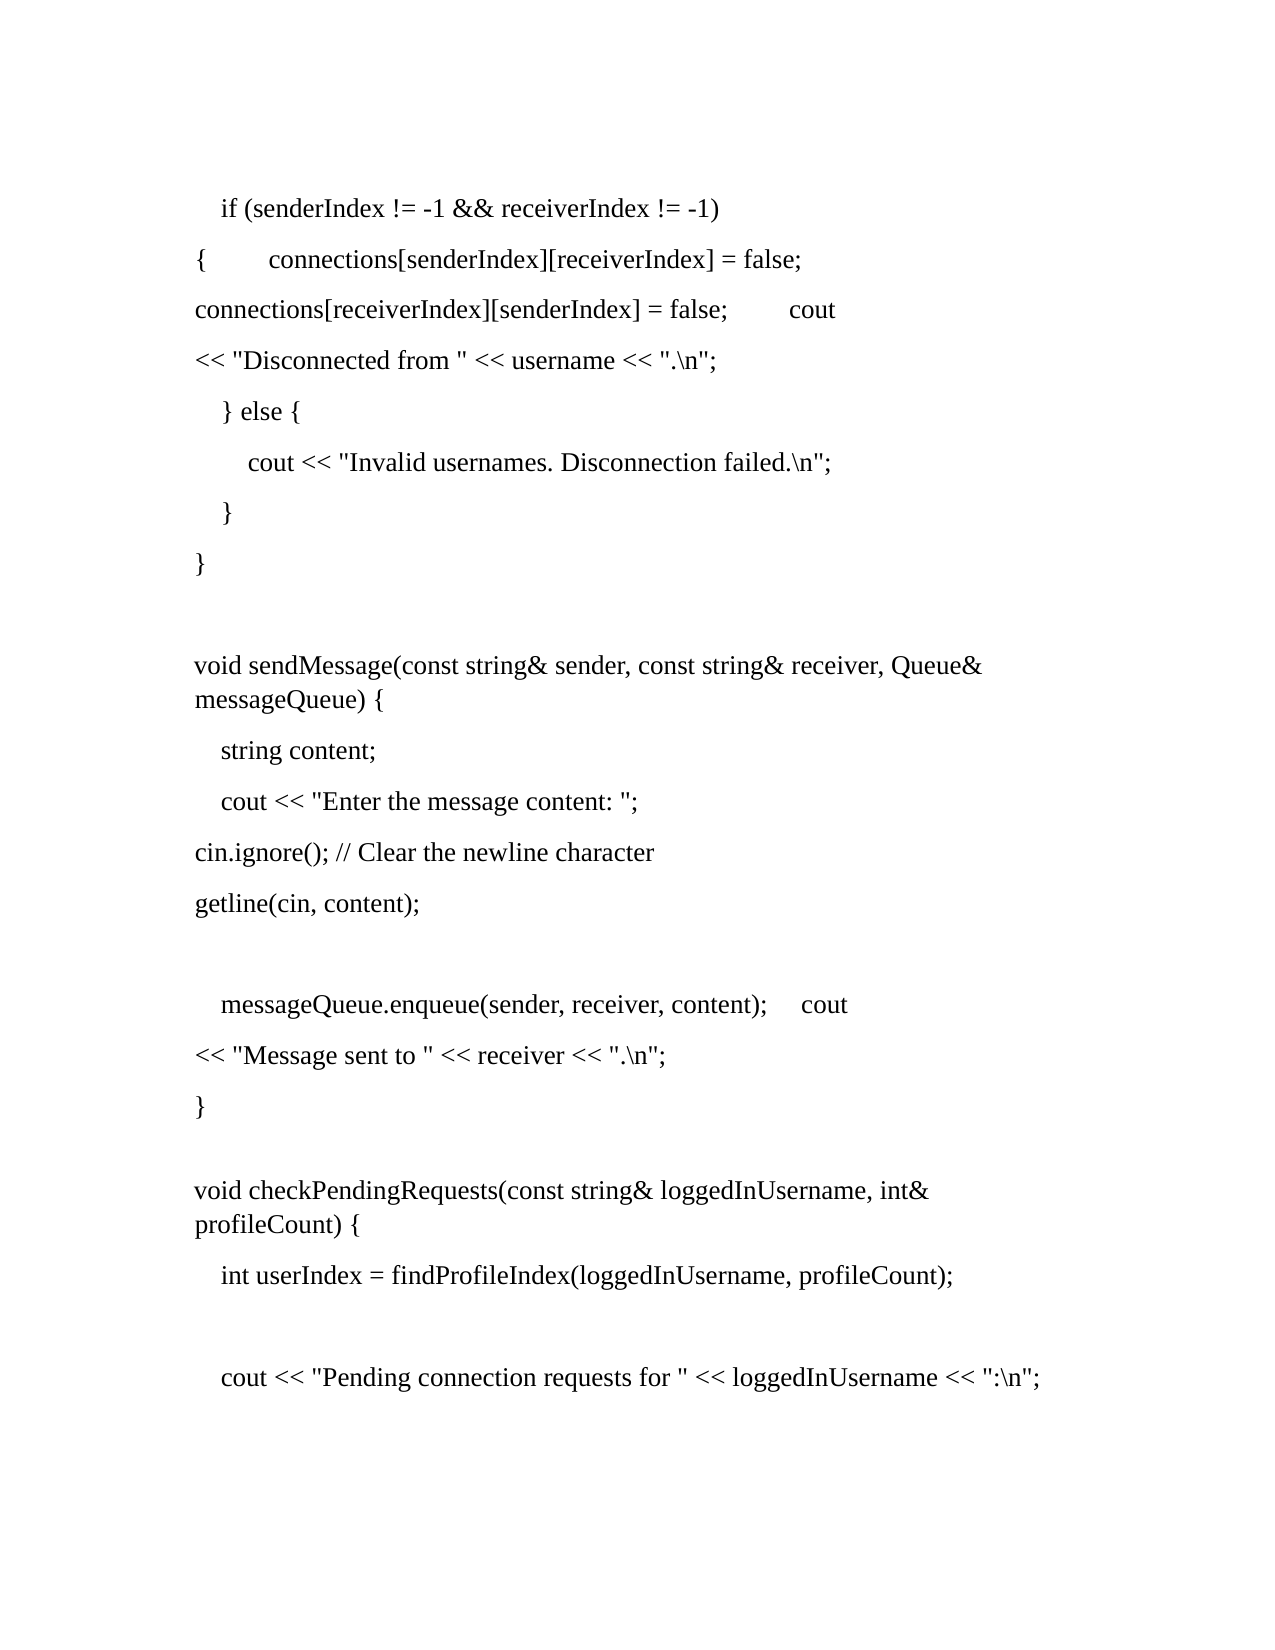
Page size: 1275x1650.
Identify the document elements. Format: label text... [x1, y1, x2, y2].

text string content; [193, 734, 1078, 766]
text int userIndex = findProfileIndex(loggedInUsername, profileCount); [193, 1259, 1078, 1291]
text } [193, 547, 1078, 578]
text } [193, 497, 1078, 528]
text cout << "Invalid usernames. Disconnection failed.\n"; [193, 446, 1078, 477]
text } else { [193, 395, 1078, 426]
text void sendMessage(const string& sender, const string& receiver, Queue& messageQueue) { [193, 649, 1078, 715]
text if (senderIndex != -1 && receiverIndex != -1) { connections[senderIndex][receiverIndex] = false; connections[receiverIndex][senderIndex] = false; cout << "Disconnected from " << username << ".\n"; [193, 192, 844, 375]
text cout << "Pending connection requests for " << loggedInUsername << ":\n"; [193, 1361, 1078, 1392]
text cout << "Enter the message content: "; cin.ignore(); // Clear the newline character getline(cin, content); [193, 785, 792, 918]
text messageQueue.enqueue(sender, receiver, content); cout << "Message sent to " << receiver << ".\n"; [193, 988, 856, 1070]
text } [193, 1090, 1078, 1121]
text void checkPendingRequests(const string& loggedInUsername, int& profileCount) { [193, 1174, 1078, 1240]
